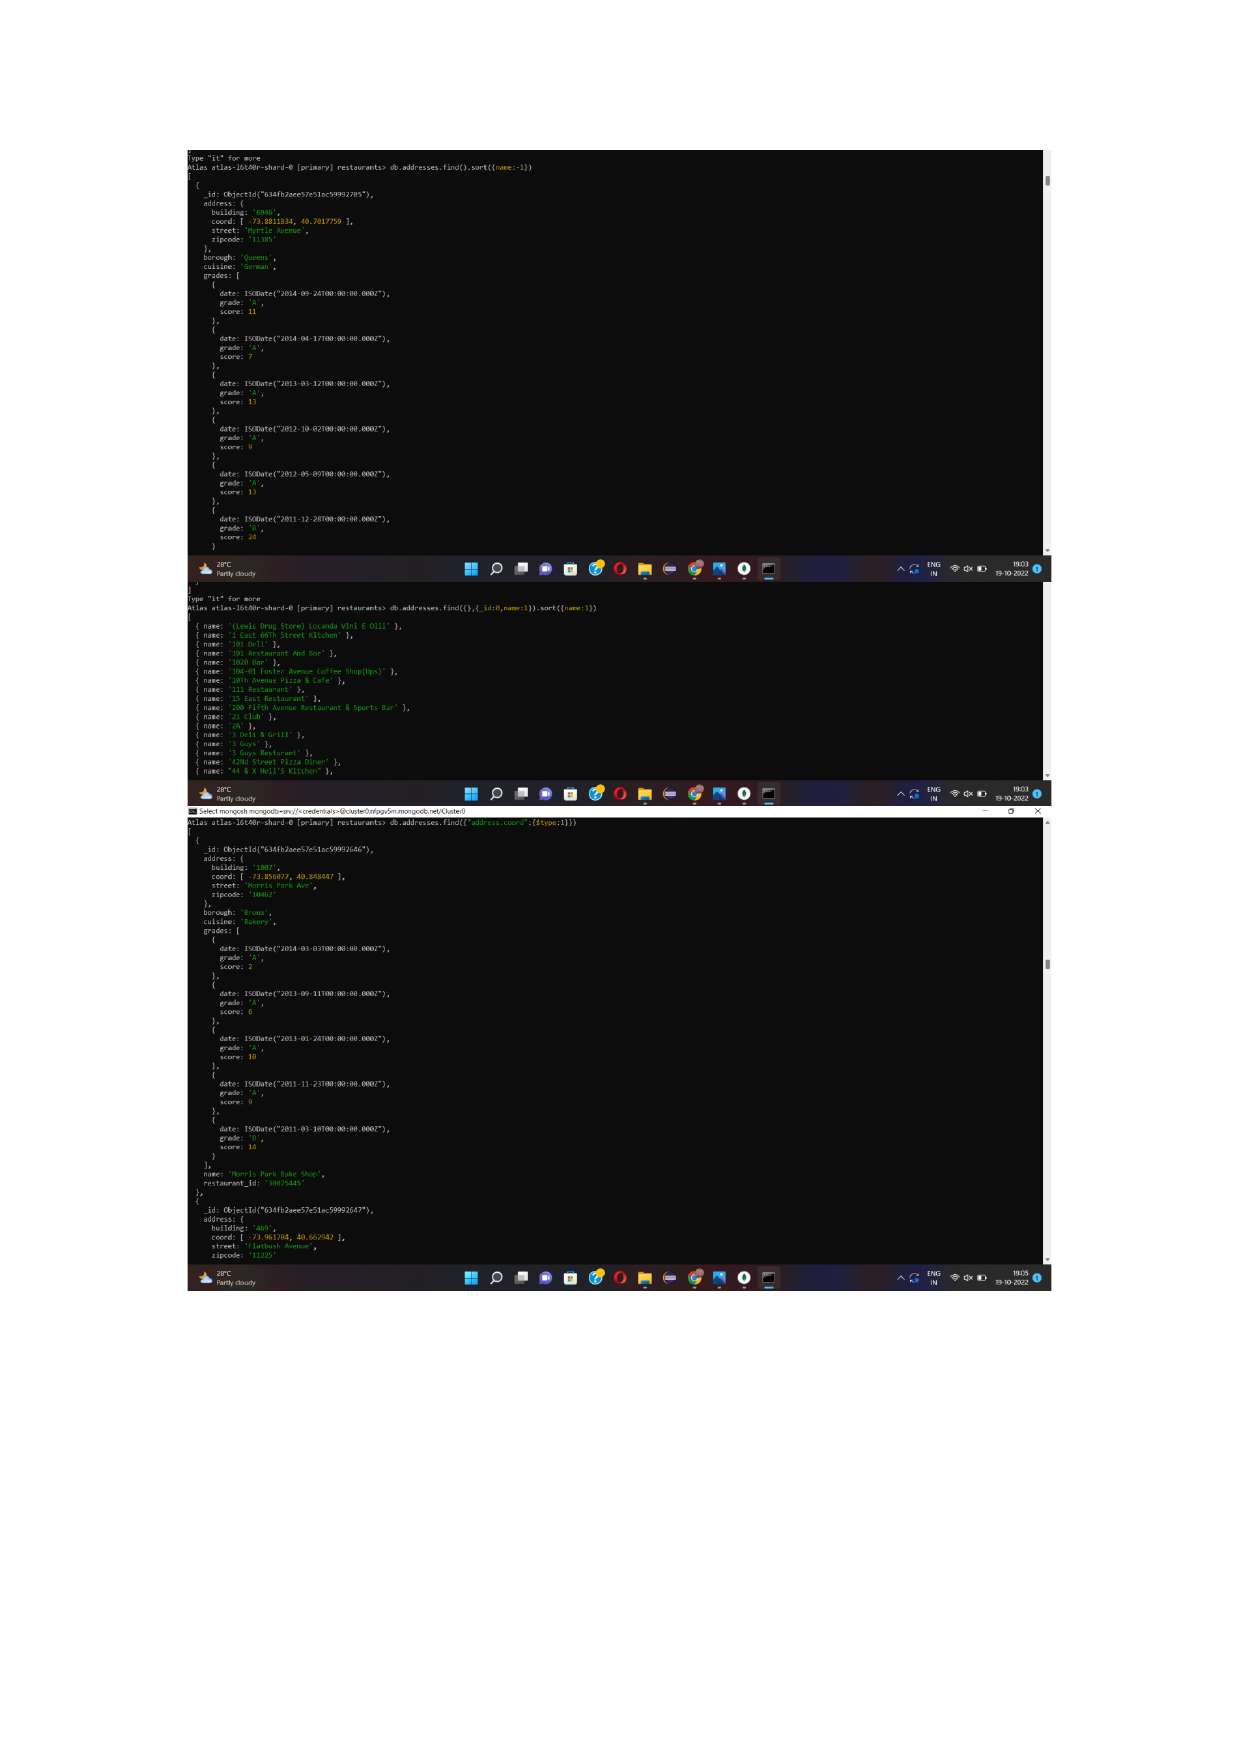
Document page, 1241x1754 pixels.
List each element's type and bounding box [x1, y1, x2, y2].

picture [187, 150, 1052, 1291]
